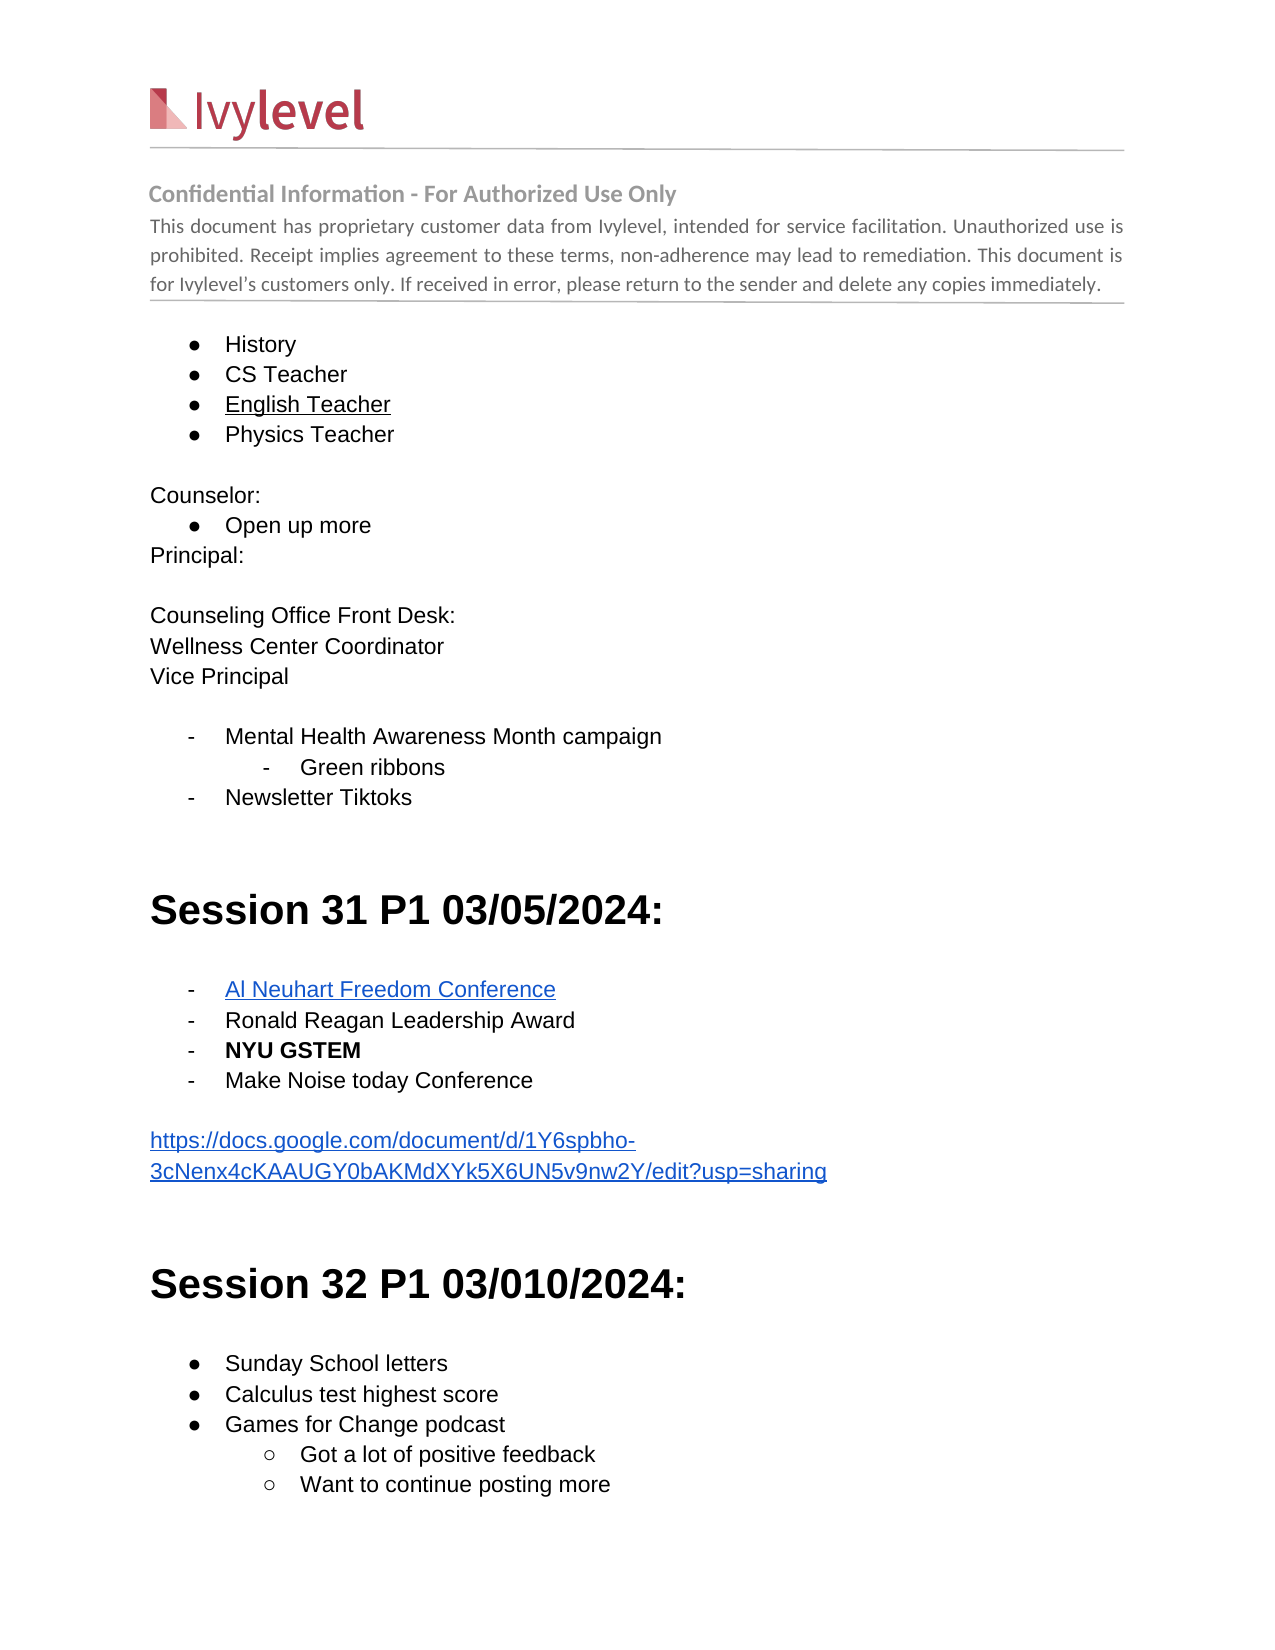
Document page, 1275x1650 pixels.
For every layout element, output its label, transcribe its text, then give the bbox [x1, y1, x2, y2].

subtitle Session 32 P1 03/010/2024: [150, 1260, 1125, 1308]
text Counseling Office Front Desk: [150, 602, 1125, 629]
subtitle Session 31 P1 03/05/2024: [150, 886, 1125, 934]
picture [150, 75, 365, 144]
list Games for Change podcast [187, 1411, 1125, 1437]
list Got a lot of positive feedback [262, 1441, 1125, 1467]
list Calculus test highest score [187, 1381, 1125, 1407]
text Vice Principal [150, 663, 1125, 689]
text Wellness Center Coordinator [150, 633, 1125, 659]
list Green ribbons [262, 753, 1125, 780]
text Principal: [150, 542, 1125, 568]
list Make Noise today Conference [187, 1067, 1125, 1093]
list Ronald Reagan Leadership Award [187, 1007, 1125, 1033]
list Sunday School letters [187, 1350, 1125, 1377]
list Newsletter Tiktoks [187, 784, 1125, 810]
list Physics Teacher [187, 421, 1125, 447]
text https://docs.google.com/document/d/1Y6spbho-3cNenx4cKAAUGY0bAKMdXYk5X6UN5v9nw2Y/edit?usp=sharing [150, 1127, 1125, 1184]
list English Teacher [187, 391, 1125, 417]
list CS Teacher [187, 361, 1125, 387]
list Want to continue posting more [262, 1471, 1125, 1497]
list NYU GSTEM [187, 1037, 1125, 1063]
text Counselor: [150, 482, 1125, 508]
list Al Neuhart Freedom Conference [187, 976, 1125, 1003]
list Mental Health Awareness Month campaign [187, 723, 1125, 749]
list History [187, 331, 1125, 357]
list Open up more [187, 512, 1125, 538]
